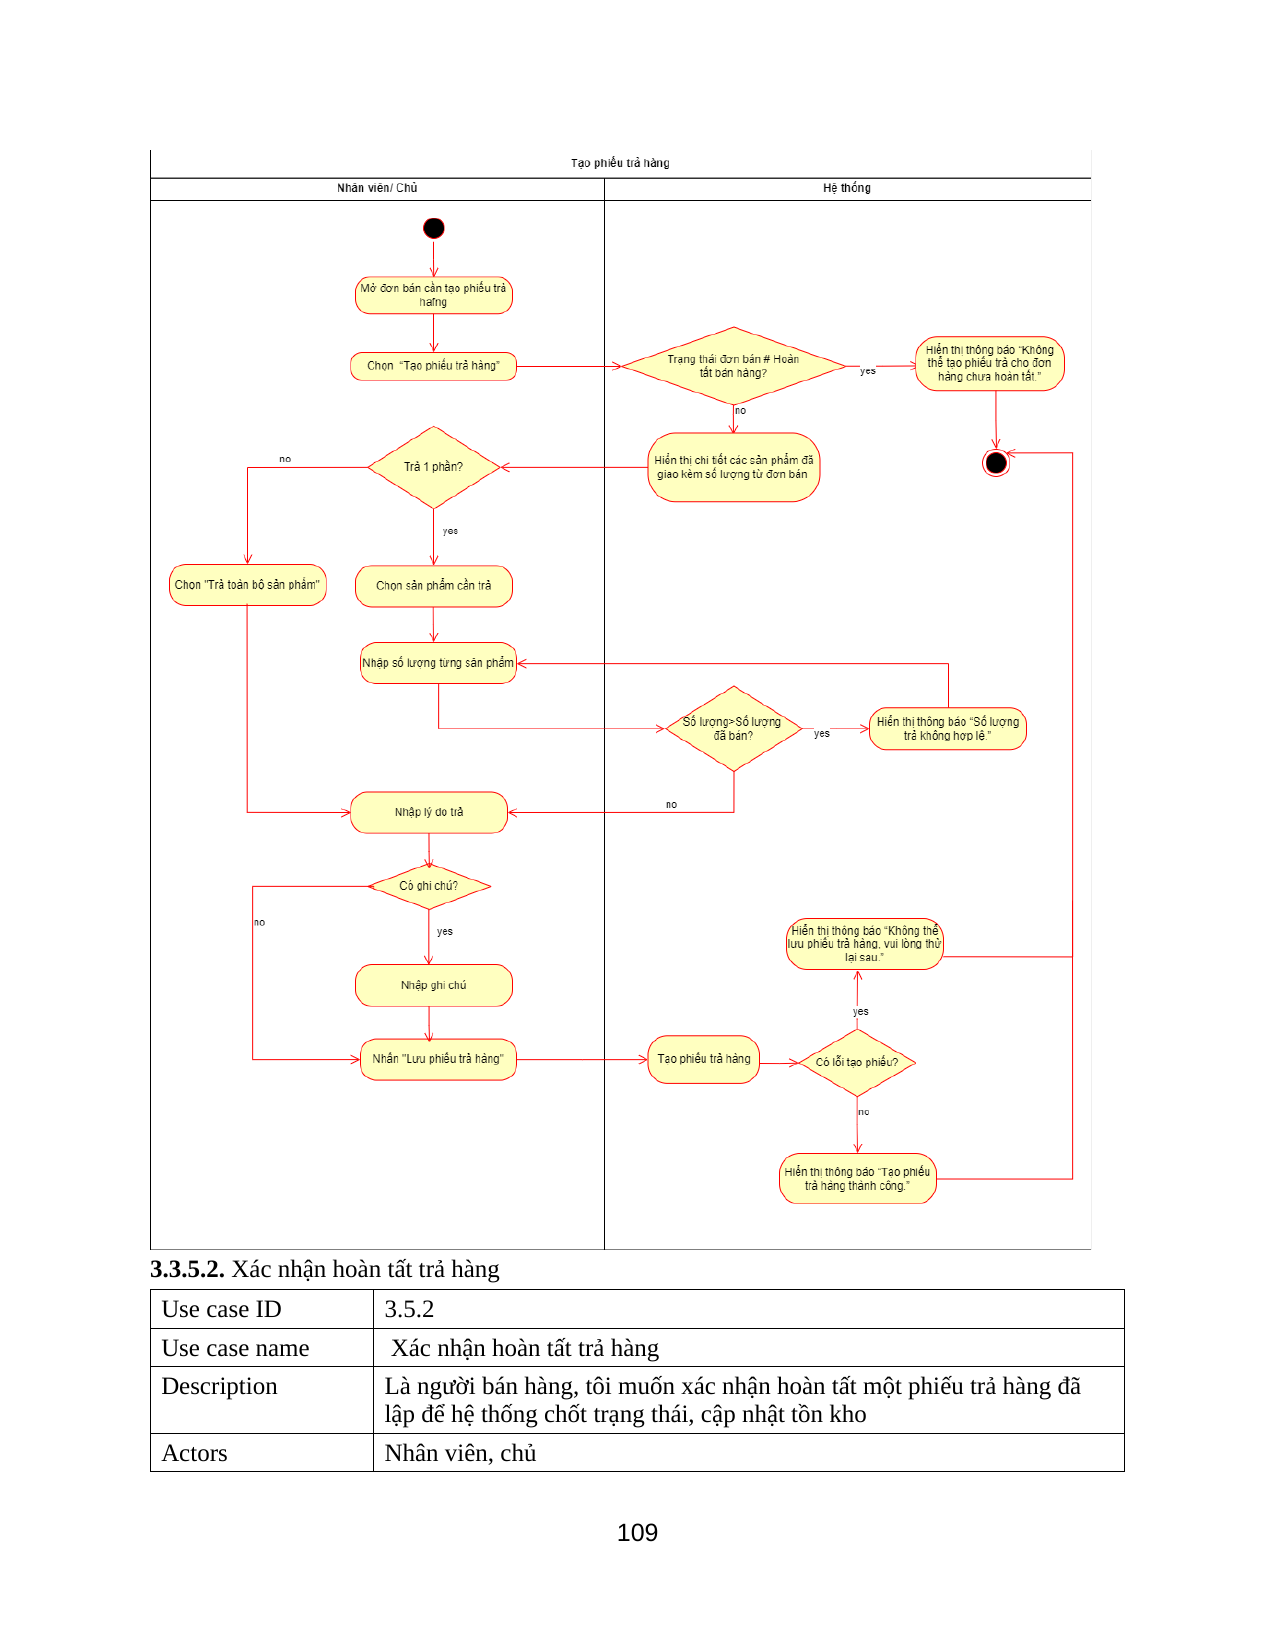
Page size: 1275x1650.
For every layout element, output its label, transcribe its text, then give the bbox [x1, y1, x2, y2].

table_cell Xác nhận hoàn tất trả hàng [374, 1329, 1124, 1366]
table_cell Use case name [151, 1329, 373, 1366]
table_header Use case ID [151, 1290, 373, 1327]
table_cell Là người bán hàng, tôi muốn xác nhận hoàn tất một phiếu trả hàng đã lập để hệ thống chốt trạng thái, cập nhật tồn kho [374, 1367, 1124, 1432]
table_header 3.5.2 [374, 1290, 1124, 1327]
table_cell Actors [151, 1434, 373, 1471]
picture [150, 150, 1092, 1250]
subtitle Xác nhận hoàn tất trả hàng [150, 1254, 1125, 1283]
table_cell Description [151, 1367, 373, 1432]
table_cell Nhân viên, chủ [374, 1434, 1124, 1471]
